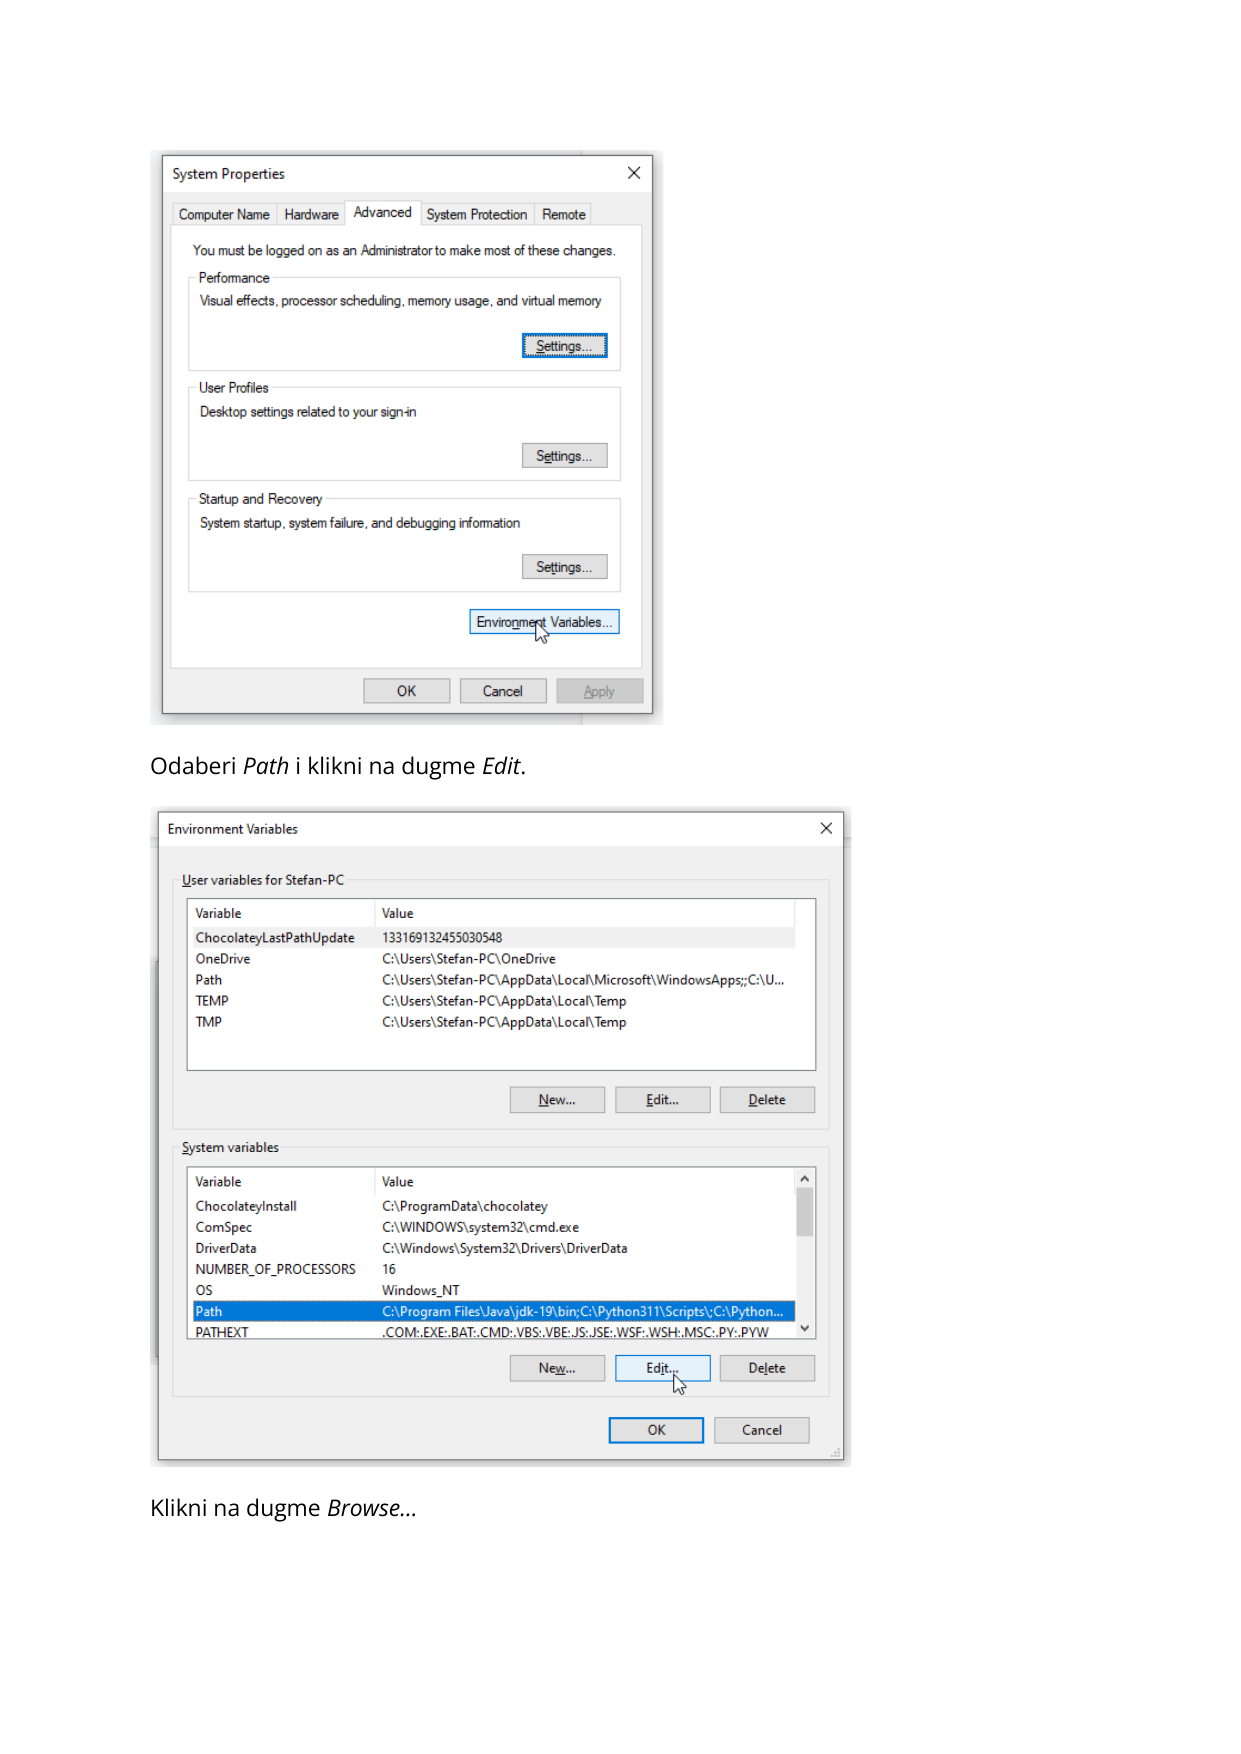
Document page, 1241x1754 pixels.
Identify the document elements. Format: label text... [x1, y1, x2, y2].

picture [150, 150, 664, 725]
text Odaberi Path i klikni na dugme Edit. [150, 750, 1090, 781]
picture [150, 806, 852, 1467]
text Klikni na dugme Browse… [150, 1492, 1090, 1523]
